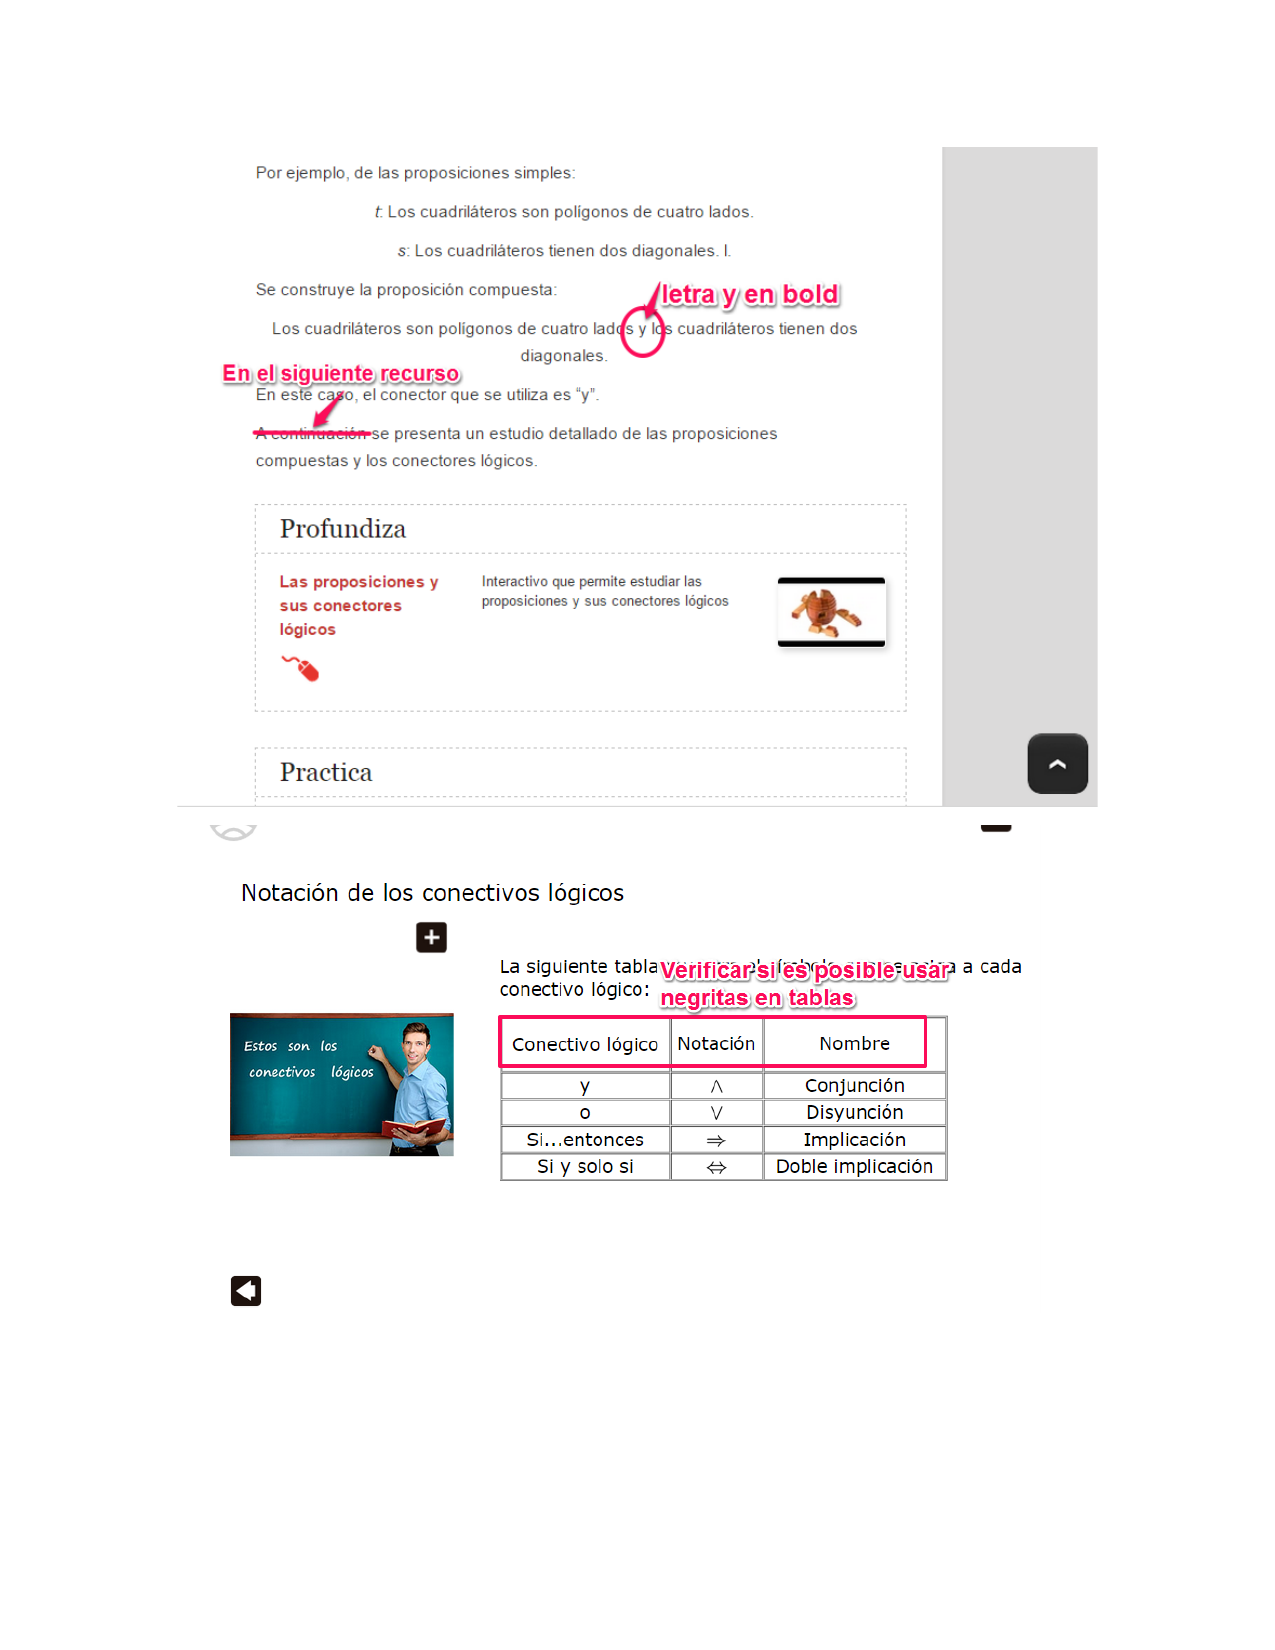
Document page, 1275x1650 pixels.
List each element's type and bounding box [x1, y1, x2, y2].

picture [177, 825, 1098, 1357]
picture [177, 147, 1098, 807]
